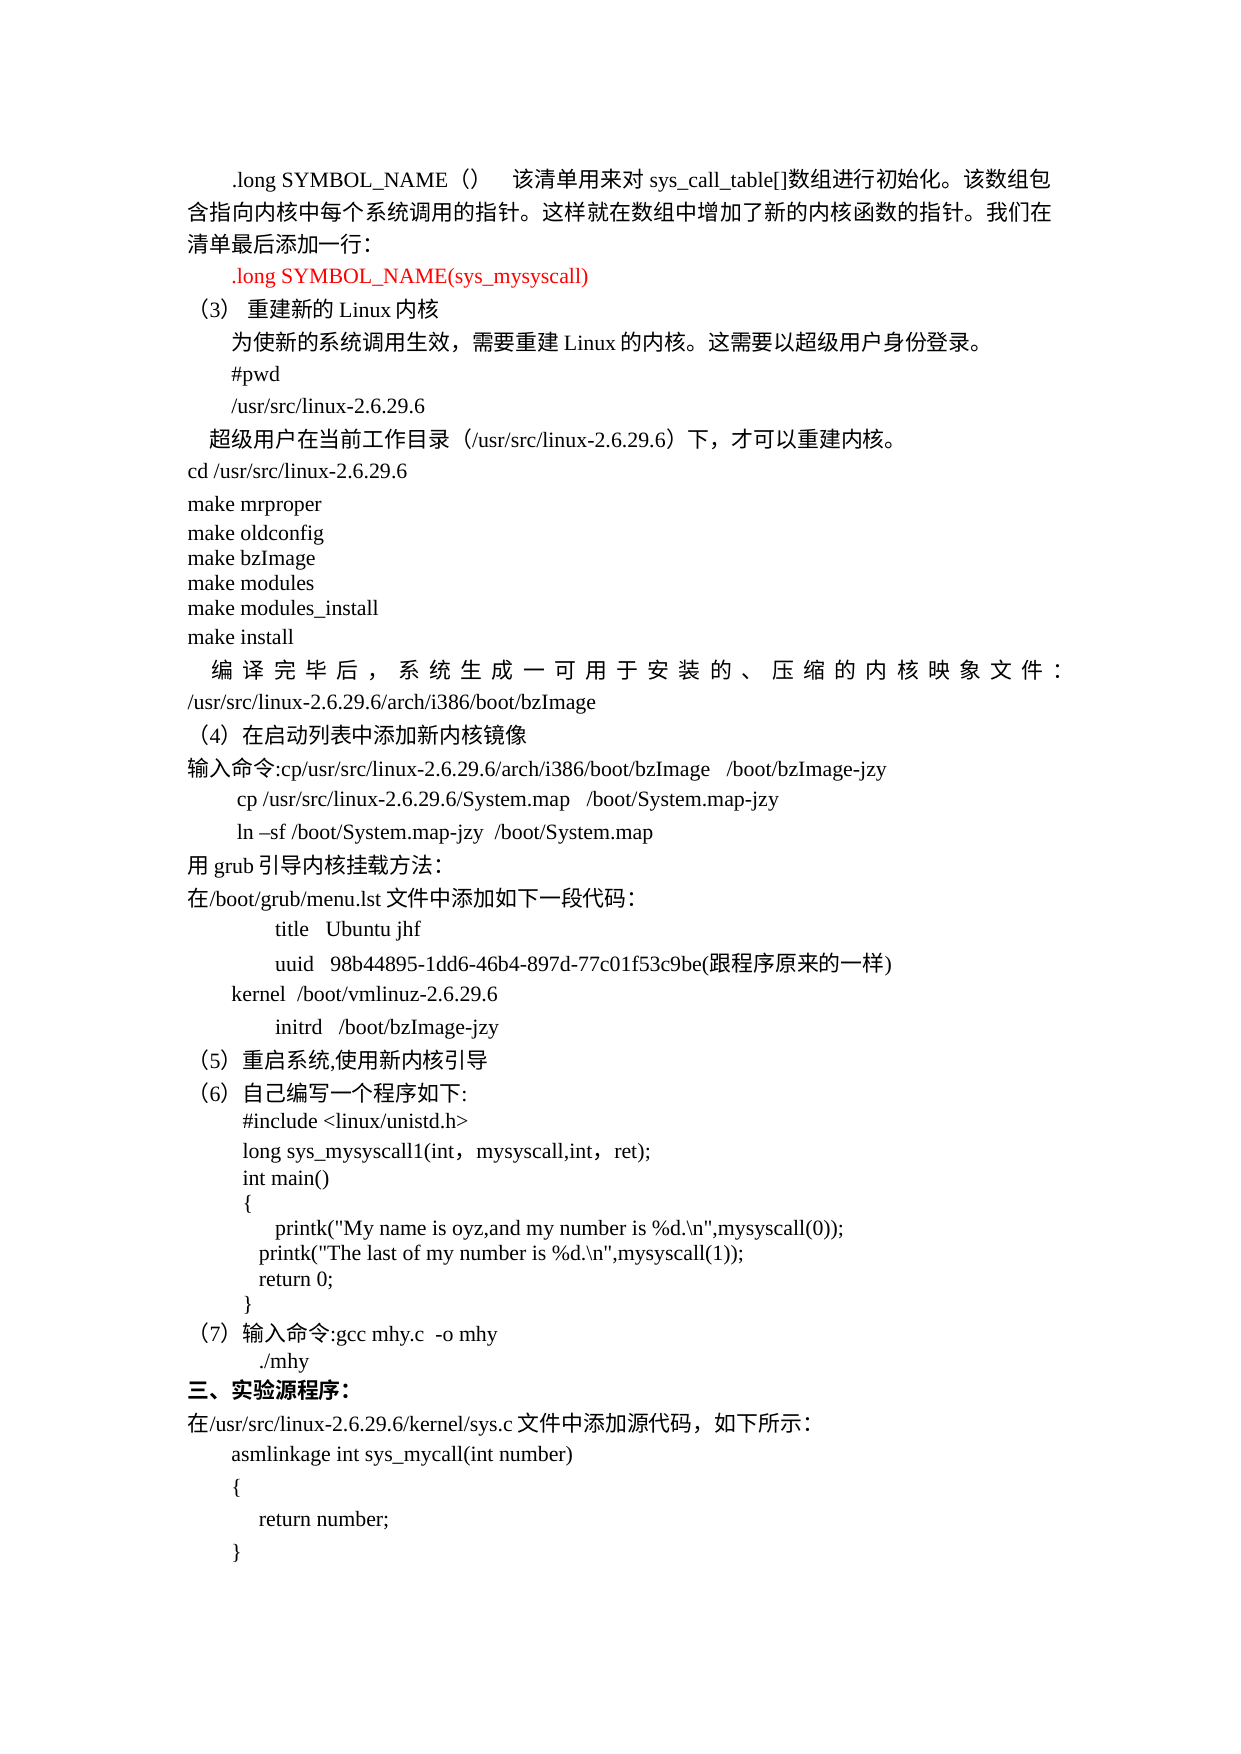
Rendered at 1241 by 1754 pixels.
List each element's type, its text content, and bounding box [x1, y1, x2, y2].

text } [187, 1535, 1053, 1568]
text int main() [242, 1165, 998, 1190]
text long sys_mysyscall1(int，mysyscall,int，ret); [242, 1133, 998, 1165]
text ./mhy [187, 1348, 998, 1373]
text printk("The last of my number is %d.\n",mysyscall(1)); [242, 1240, 998, 1266]
text } [242, 1291, 998, 1316]
text make bzImage [187, 545, 998, 570]
text .long SYMBOL_NAME（） 该清单用来对sys_call_table[]数组进行初始化。该数组包含指向内核中每个系统调用的指针。这样就在数组中增加了新的内核函数的指针。我们在清单最后添加一行： [187, 162, 1053, 259]
text kernel /boot/vmlinuz-.6 [187, 978, 1053, 1010]
text return 0; [242, 1266, 998, 1291]
text .long SYMBOL_NAME(sys_mysyscall) [187, 259, 1053, 292]
text 三、实验源程序： [187, 1373, 1053, 1405]
text asmlinkage int sys_mycall(int number) [187, 1438, 1053, 1470]
text /usr/src/linux-.6 [187, 389, 1053, 422]
text 输入命令:cp/usr/src/linux-.6/arch/i386/boot/bzImage /boot/bzImage-jzy [187, 750, 1053, 783]
text （4）在启动列表中添加新内核镜像 [187, 718, 1053, 750]
text ln –sf /boot/System.map-jzy /boot/System.map [187, 815, 1053, 848]
text printk("My name is oyz,and my number is %d.\n",mysyscall(0)); [242, 1215, 998, 1240]
text return number; [187, 1503, 1053, 1535]
text 在/boot/grub/menu.lst文件中添加如下一段代码： [187, 880, 1053, 913]
text 为使新的系统调用生效，需要重建Linux的内核。这需要以超级用户身份登录。 [187, 324, 1053, 357]
text （5）重启系统,使用新内核引导 [187, 1043, 1053, 1075]
text （6）自己编写一个程序如下: [187, 1075, 1053, 1108]
text make oldconfig [187, 519, 998, 545]
text cp /usr/src/linux-.6/System.map /boot/System.map-jzy [187, 783, 1053, 815]
text 超级用户在当前工作目录（/usr/src/linux-.6）下，才可以重建内核。 [187, 422, 1053, 454]
text initrd /boot/bzImage-jzy [187, 1010, 1053, 1043]
text 编译完毕后，系统生成一可用于安装的、压缩的内核映象文件：/usr/src/linux-.6/arch/i386/boot/bzImage [187, 653, 1053, 718]
text （7）输入命令:gcc mhy.c -o mhy [187, 1316, 998, 1348]
text title Ubuntu jhf [187, 913, 1053, 945]
text make install [187, 620, 1053, 653]
text { [187, 1470, 1053, 1503]
text #pwd [187, 357, 1053, 389]
text make modules [187, 570, 998, 595]
text #include <linux/unistd.h> [242, 1108, 998, 1133]
text cd /usr/src/linux-.6 [187, 454, 1053, 487]
text make modules_install [187, 595, 998, 620]
text 用grub引导内核挂载方法： [187, 848, 1053, 880]
text make mrproper [187, 487, 1053, 519]
text 在/usr/src/linux-.6/kernel/sys.c文件中添加源代码，如下所示： [187, 1405, 1053, 1438]
text （3） 重建新的Linux内核 [187, 292, 1053, 324]
text { [242, 1190, 998, 1215]
text uuid 98b44895-1dd6-46b4-897d9be(跟程序原来的一样) [187, 945, 1053, 978]
